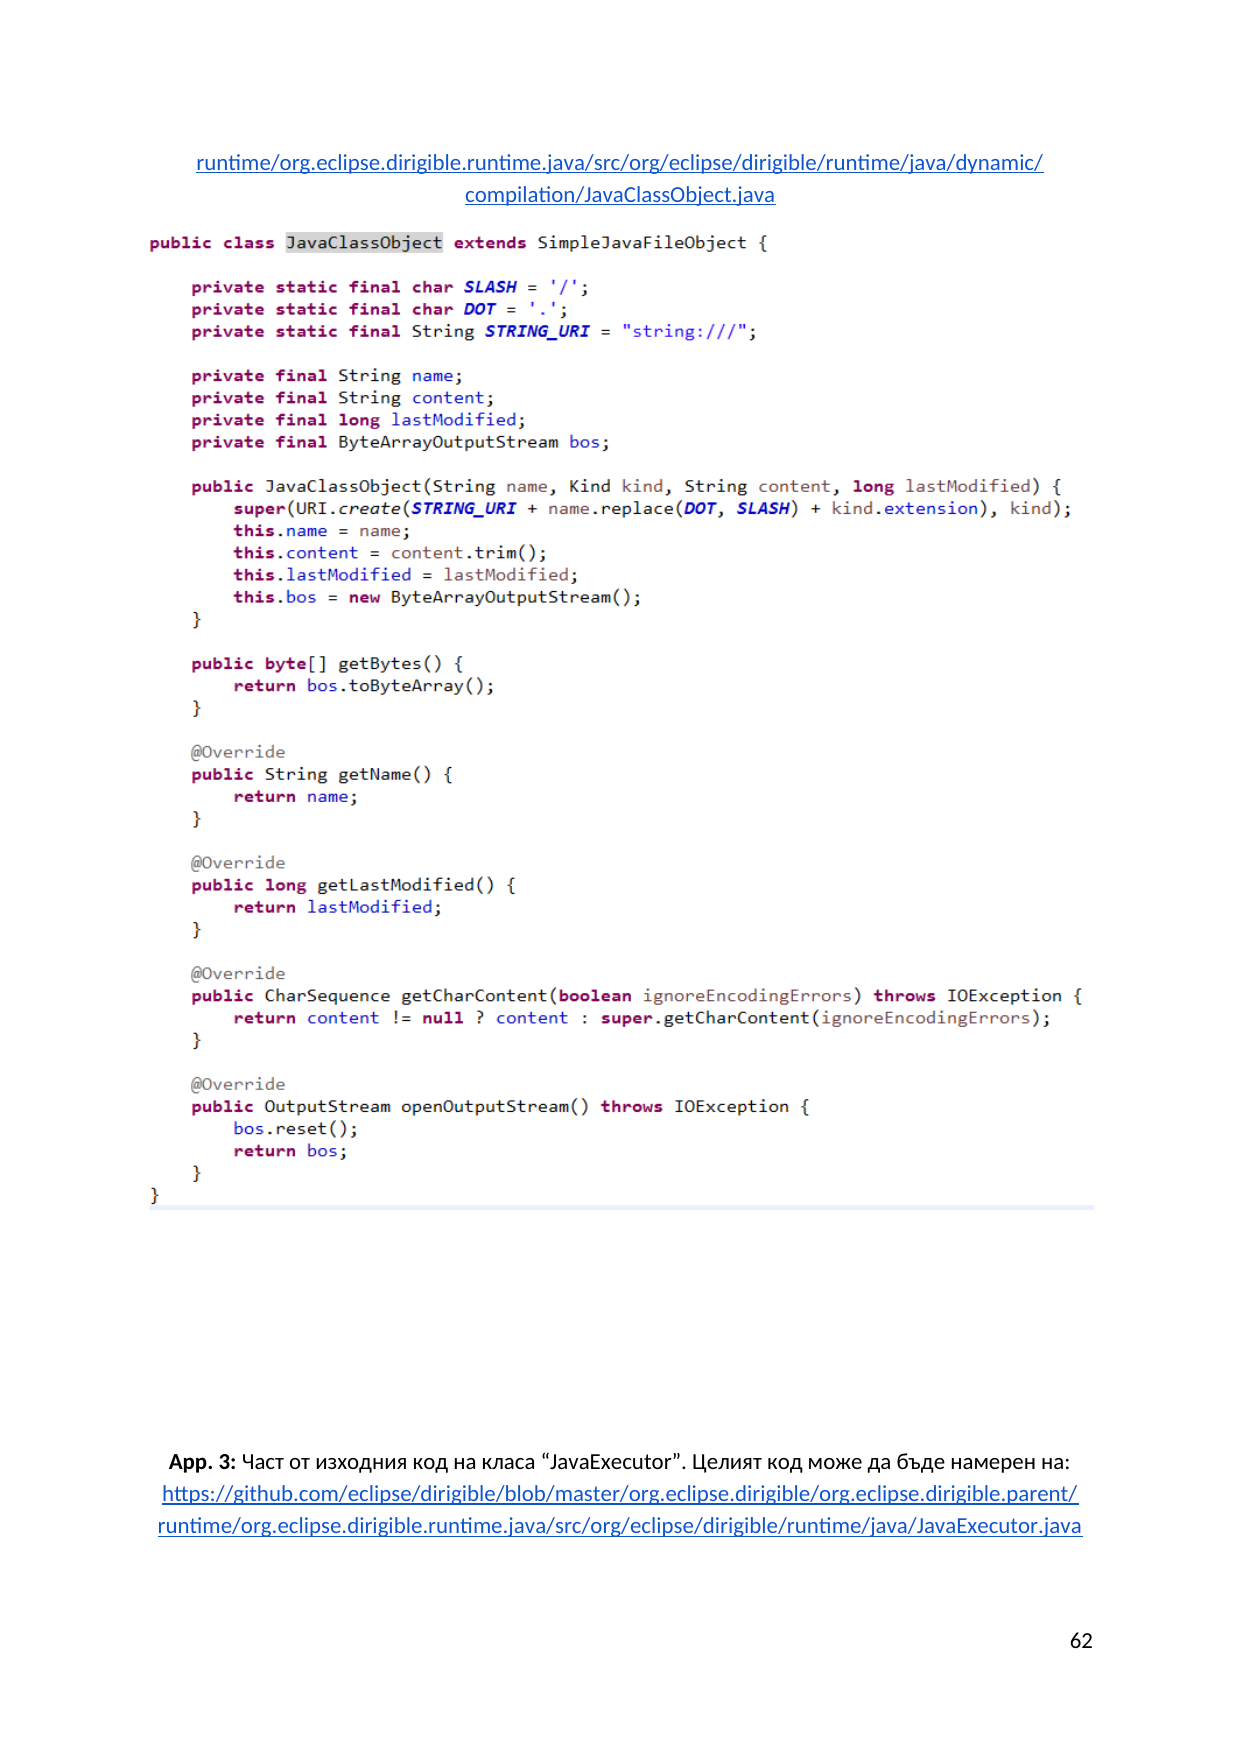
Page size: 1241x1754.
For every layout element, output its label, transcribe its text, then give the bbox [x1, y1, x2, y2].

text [148, 148, 1093, 208]
picture [147, 232, 1095, 1210]
text App. 3: Част от изходния код на класа “JavaExecutor”. Целият код може да бъде намерен на: https://github.com/eclipse/dirigible/blob/master/org.eclipse.dirigible/org.eclipse.dirigible.parent/runtime/org.eclipse.dirigible.runtime.java/src/org/eclipse/dirigible/runtime/java/JavaExecutor.java [148, 1447, 1093, 1539]
